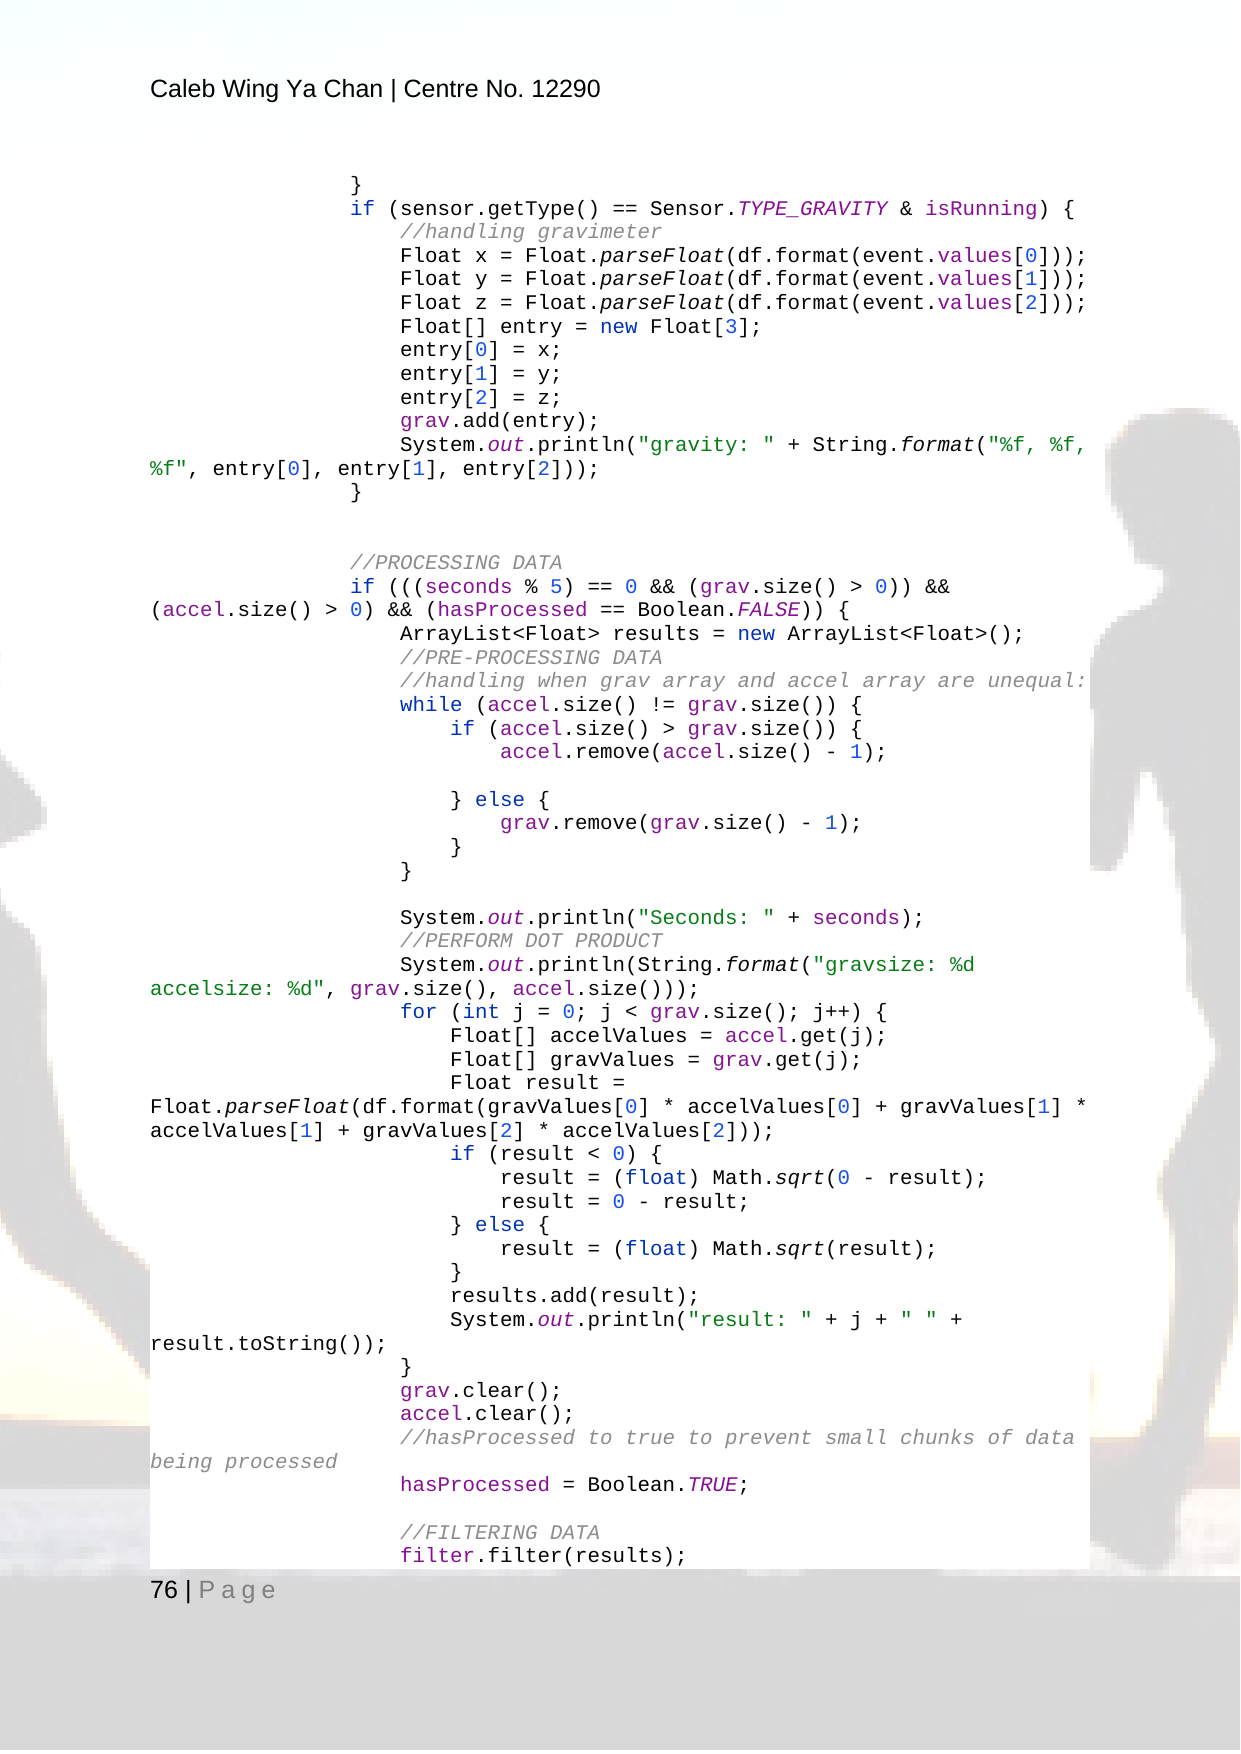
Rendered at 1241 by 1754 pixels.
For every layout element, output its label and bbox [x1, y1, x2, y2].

text [150, 150, 1090, 1569]
